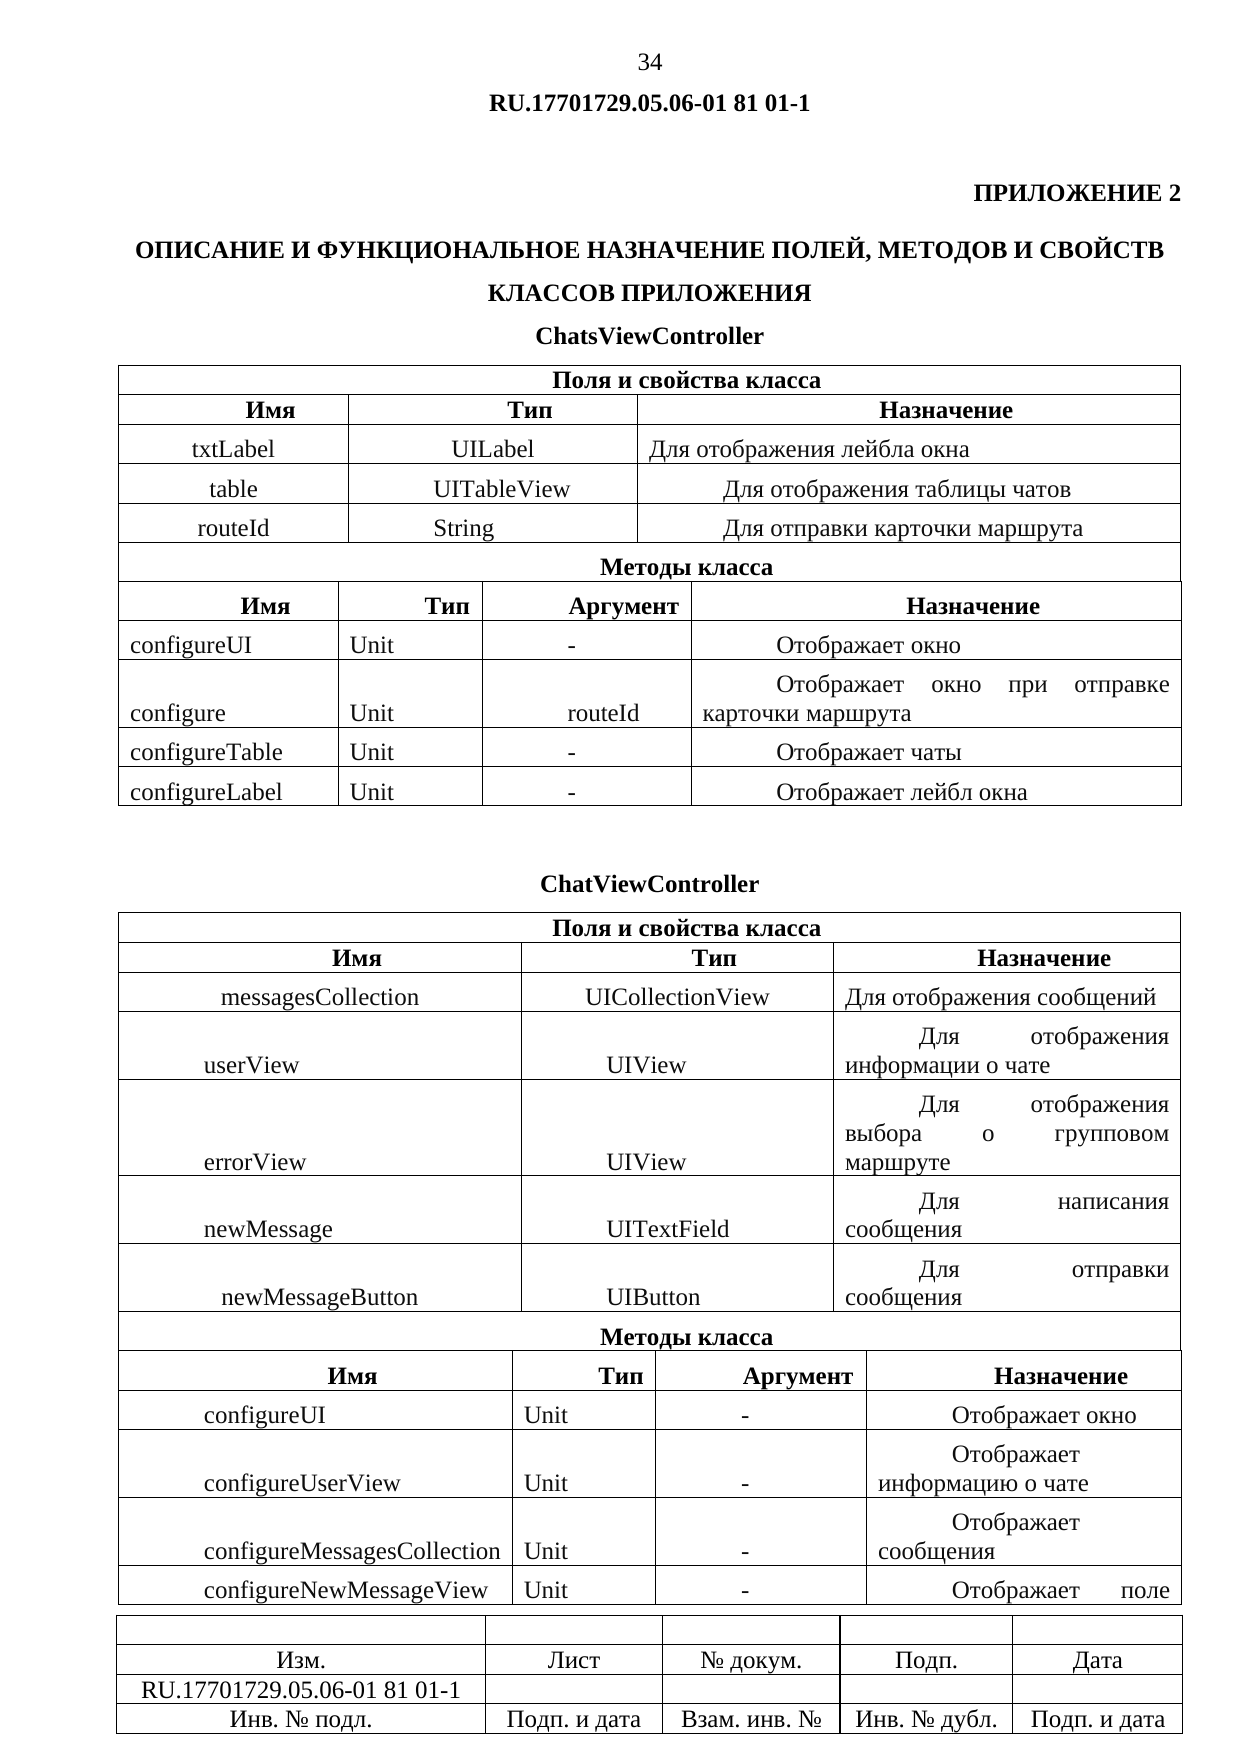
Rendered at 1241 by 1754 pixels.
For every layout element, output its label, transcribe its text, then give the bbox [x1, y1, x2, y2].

table_cell Для отображения лейбла окна [638, 425, 1180, 463]
table_cell configureLabel [119, 767, 338, 805]
table_cell Имя [119, 943, 521, 972]
table_cell Отображает окно [867, 1391, 1181, 1429]
table_cell userView [119, 1012, 521, 1079]
table_cell - [656, 1430, 866, 1497]
text ChatViewController [118, 869, 1181, 898]
table_cell routeId [483, 660, 691, 727]
table_cell routeId [119, 504, 348, 542]
table_cell Аргумент [656, 1351, 866, 1389]
table_cell configureUI [119, 621, 338, 659]
table_cell UICollectionView [522, 973, 833, 1011]
table_cell Unit [339, 728, 482, 766]
table_cell Отображает окно при отправке карточки маршрута [692, 660, 1181, 727]
table_cell Unit [513, 1391, 655, 1429]
table_cell Для отображения таблицы чатов [638, 464, 1180, 502]
table_cell Unit [339, 767, 482, 805]
table_cell Тип [349, 395, 637, 424]
table_cell Назначение [638, 395, 1180, 424]
table_cell configureMessagesCollection [119, 1498, 512, 1564]
table_cell UITableView [349, 464, 637, 502]
table_cell Отображает чаты [692, 728, 1181, 766]
table_cell UITextField [522, 1176, 833, 1243]
table_cell UIView [522, 1012, 833, 1079]
table_cell String [349, 504, 637, 542]
table_cell UIButton [522, 1244, 833, 1311]
table_cell Методы класса [119, 1312, 1180, 1350]
table_cell Имя [119, 395, 348, 424]
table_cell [119, 1566, 512, 1604]
table_cell Для отображения сообщений [834, 973, 1180, 1011]
table_cell - [483, 728, 691, 766]
text ОПИСАНИЕ И ФУНКЦИОНАЛЬНОЕ НАЗНАЧЕНИЕ ПОЛЕЙ, МЕТОДОВ И СВОЙСТВ КЛАССОВ ПРИЛОЖЕНИЯ [118, 235, 1181, 307]
table_cell - [483, 767, 691, 805]
table_cell Для отправки карточки маршрута [638, 504, 1180, 542]
table_cell Unit [339, 621, 482, 659]
table_cell Отображает окно [692, 621, 1181, 659]
table_cell Отображает информацию о чате [867, 1430, 1181, 1497]
table_header Поля и свойства класса [119, 366, 1180, 394]
table_cell Тип [513, 1351, 655, 1389]
table_cell Методы класса [119, 543, 1180, 581]
table_cell configureUI [119, 1391, 512, 1429]
table_cell Для отправки сообщения [834, 1244, 1180, 1311]
table_cell Для отображения выбора о групповом маршруте [834, 1080, 1180, 1175]
table_cell Отображает лейбл окна [692, 767, 1181, 805]
text ChatsViewController [118, 321, 1181, 350]
table_cell Тип [522, 943, 833, 972]
table_cell Назначение [834, 943, 1180, 972]
table_cell Назначение [692, 582, 1181, 620]
subtitle ПРИЛОЖЕНИЕ 2 [118, 178, 1181, 206]
table_cell configureUserView [119, 1430, 512, 1497]
table_cell newMessage [119, 1176, 521, 1243]
table_cell UIView [522, 1080, 833, 1175]
table_cell - [483, 621, 691, 659]
table_cell Для отображения информации о чате [834, 1012, 1180, 1079]
table_cell newMessageButton [119, 1244, 521, 1311]
table_cell - [656, 1566, 866, 1604]
table_cell Имя [119, 582, 338, 620]
table_cell UILabel [349, 425, 637, 463]
table_cell configure [119, 660, 338, 727]
table_cell Unit [513, 1498, 655, 1564]
table_cell errorView [119, 1080, 521, 1175]
table_cell Назначение [867, 1351, 1181, 1389]
table_cell Имя [119, 1351, 512, 1389]
table_cell - [656, 1391, 866, 1429]
table_cell Unit [513, 1566, 655, 1604]
table_cell Тип [339, 582, 482, 620]
table_header Поля и свойства класса [119, 913, 1180, 942]
table_cell messagesCollection [119, 973, 521, 1011]
table_cell Unit [339, 660, 482, 727]
table_cell Для написания сообщения [834, 1176, 1180, 1243]
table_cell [867, 1566, 1181, 1604]
table_cell Аргумент [483, 582, 691, 620]
table_cell - [656, 1498, 866, 1564]
table_cell Отображает сообщения [867, 1498, 1181, 1564]
table_cell txtLabel [119, 425, 348, 463]
table_cell configureTable [119, 728, 338, 766]
table_cell Unit [513, 1430, 655, 1497]
table_cell table [119, 464, 348, 502]
